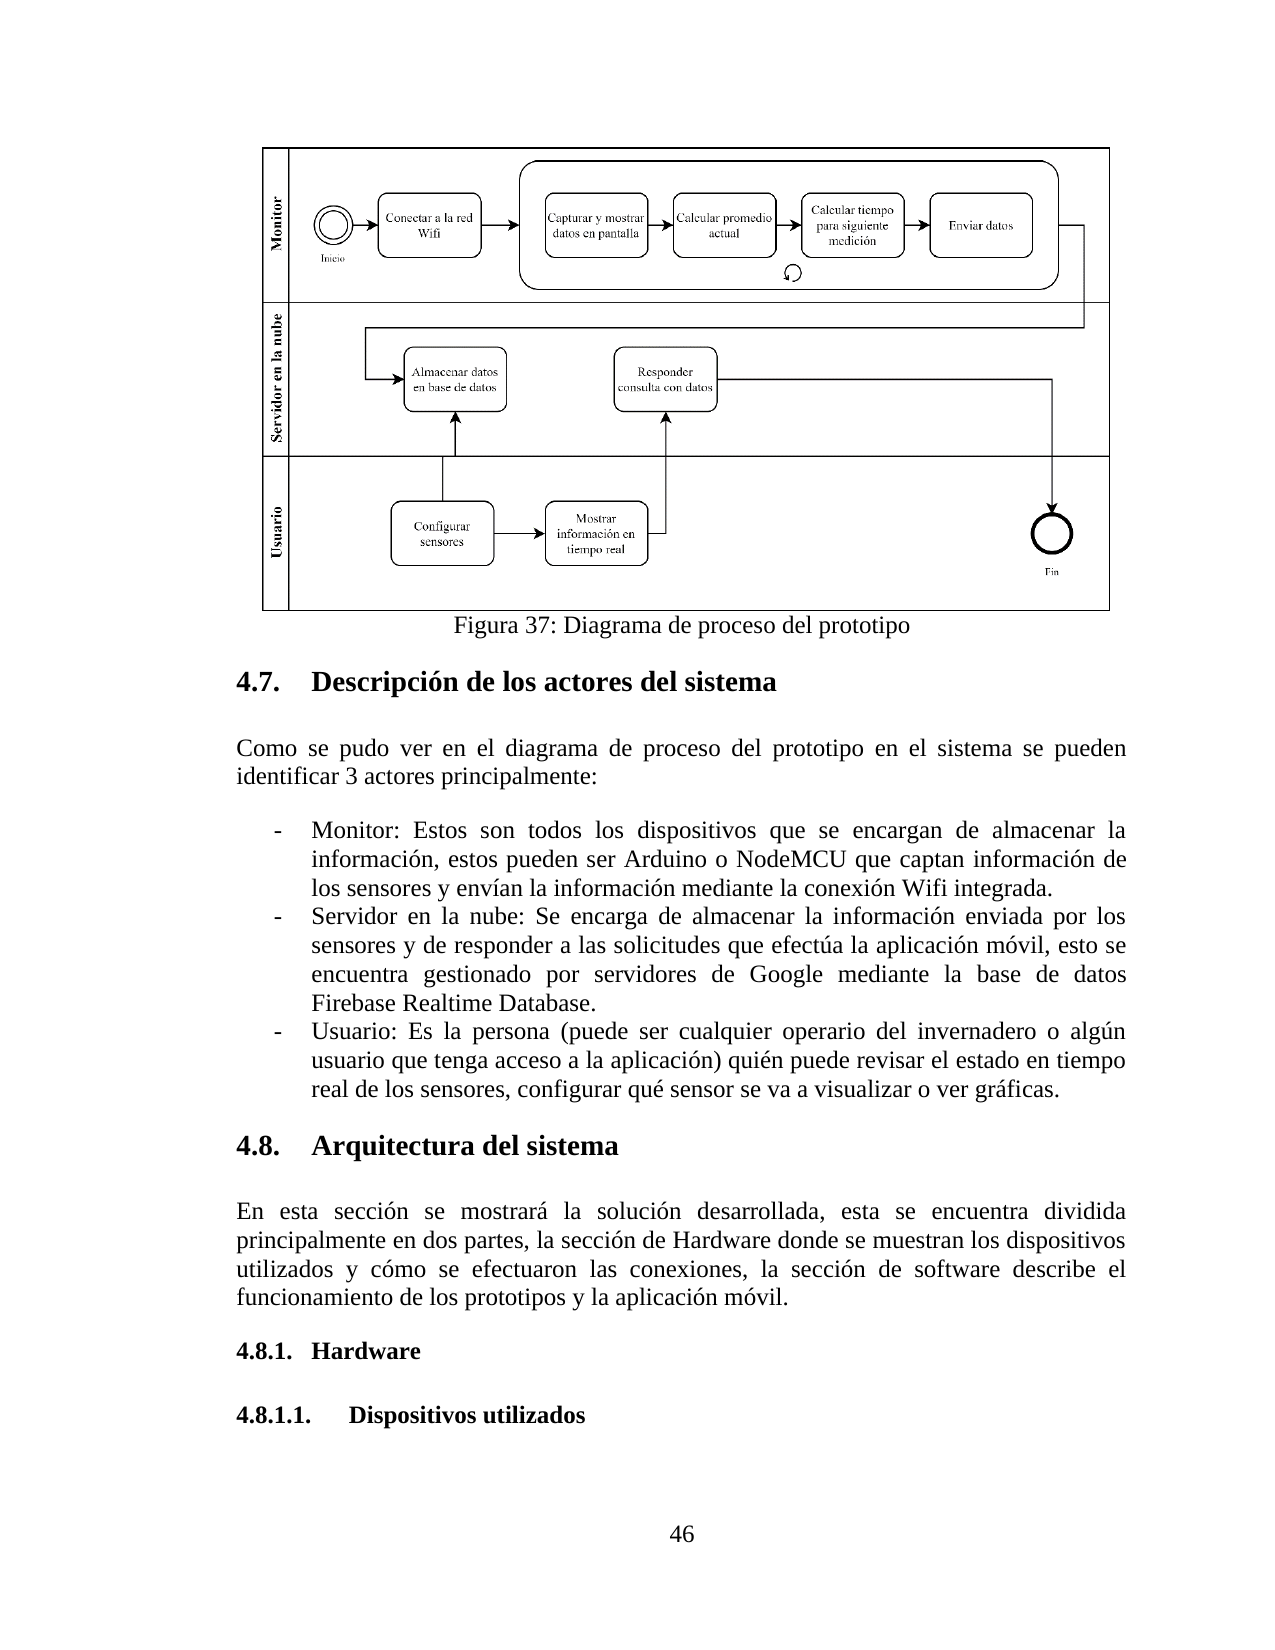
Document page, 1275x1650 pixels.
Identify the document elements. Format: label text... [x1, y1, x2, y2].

subtitle Descripción de los actores del sistema [236, 664, 1127, 698]
text En esta sección se mostrará la solución desarrollada, esta se encuentra dividida principalmente en dos partes, la sección de Hardware donde se muestran los dispositivos utilizados y cómo se efectuaron las conexiones, la sección de software describe el funcionamiento de los prototipos y la aplicación móvil. [236, 1196, 1127, 1311]
picture [253, 147, 1110, 611]
list Usuario: Es la persona (puede ser cualquier operario del invernadero o algún usuario que tenga acceso a la aplicación) quién puede revisar el estado en tiempo real de los sensores, configurar qué sensor se va a visualizar o ver gráficas. [274, 1016, 1127, 1103]
list Servidor en la nube: Se encarga de almacenar la información enviada por los sensores y de responder a las solicitudes que efectúa la aplicación móvil, esto se encuentra gestionado por servidores de Google mediante la base de datos Firebase Realtime Database. [274, 901, 1127, 1016]
list Dispositivos utilizados [236, 1400, 1127, 1429]
subtitle Arquitectura del sistema [236, 1128, 1127, 1161]
text Figura 37: Diagrama de proceso del prototipo [236, 610, 1127, 639]
text Como se pudo ver en el diagrama de proceso del prototipo en el sistema se pueden identificar 3 actores principalmente: [236, 733, 1127, 790]
subtitle Hardware [236, 1336, 1127, 1365]
list Monitor: Estos son todos los dispositivos que se encargan de almacenar la información, estos pueden ser Arduino o NodeMCU que captan información de los sensores y envían la información mediante la conexión Wifi integrada. [274, 815, 1127, 901]
